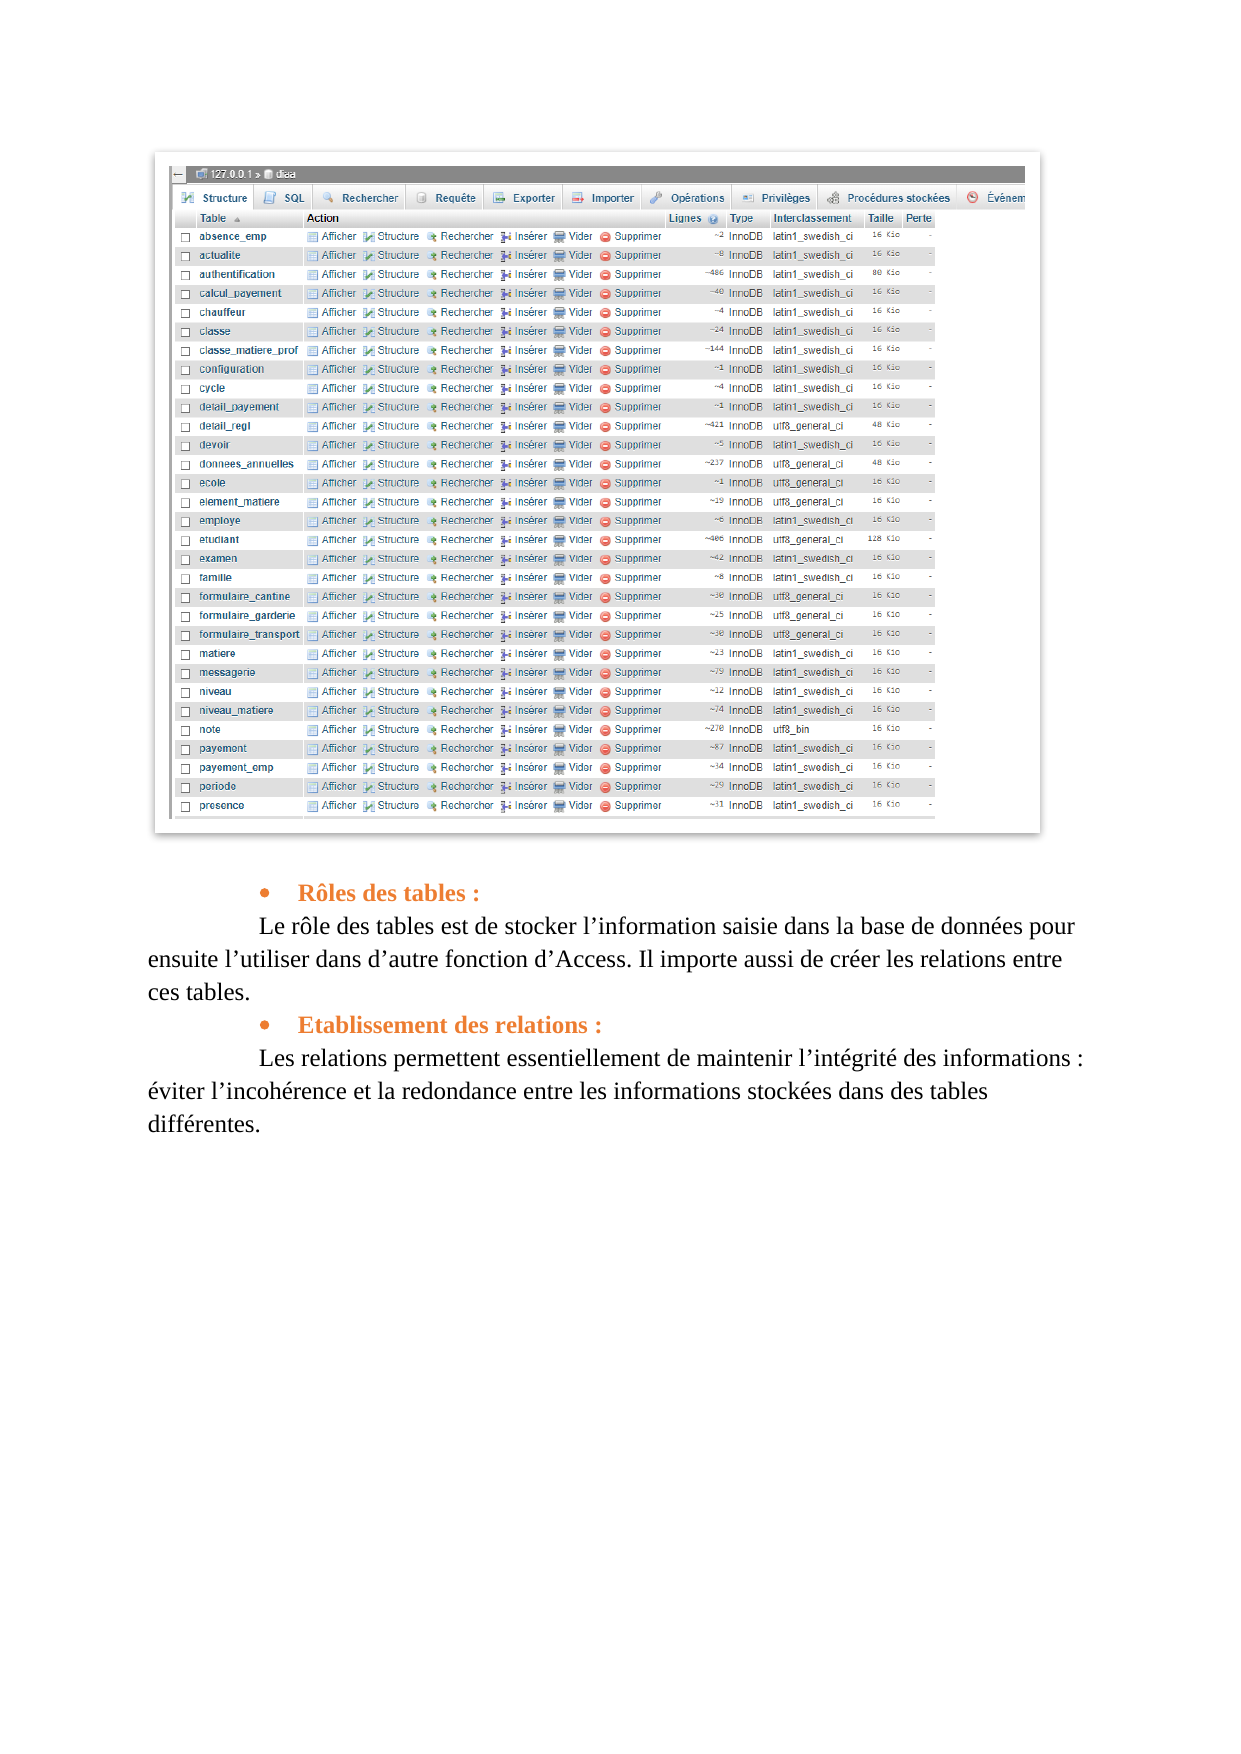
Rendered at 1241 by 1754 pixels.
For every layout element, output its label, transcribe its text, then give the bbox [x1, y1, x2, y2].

list Etablissement des relations : [260, 1010, 1091, 1039]
list Rôles des tables : [260, 878, 1091, 907]
text Les relations permettent essentiellement de maintenir l’intégrité des informations : éviter l’incohérence et la redondance entre les informations stockées dans des tables différentes. [148, 1043, 1091, 1138]
text Le rôle des tables est de stocker l’information saisie dans la base de données pour ensuite l’utiliser dans d’autre fonction d’Access. Il importe aussi de créer les relations entre ces tables. [148, 911, 1091, 1006]
picture [169, 166, 1025, 819]
